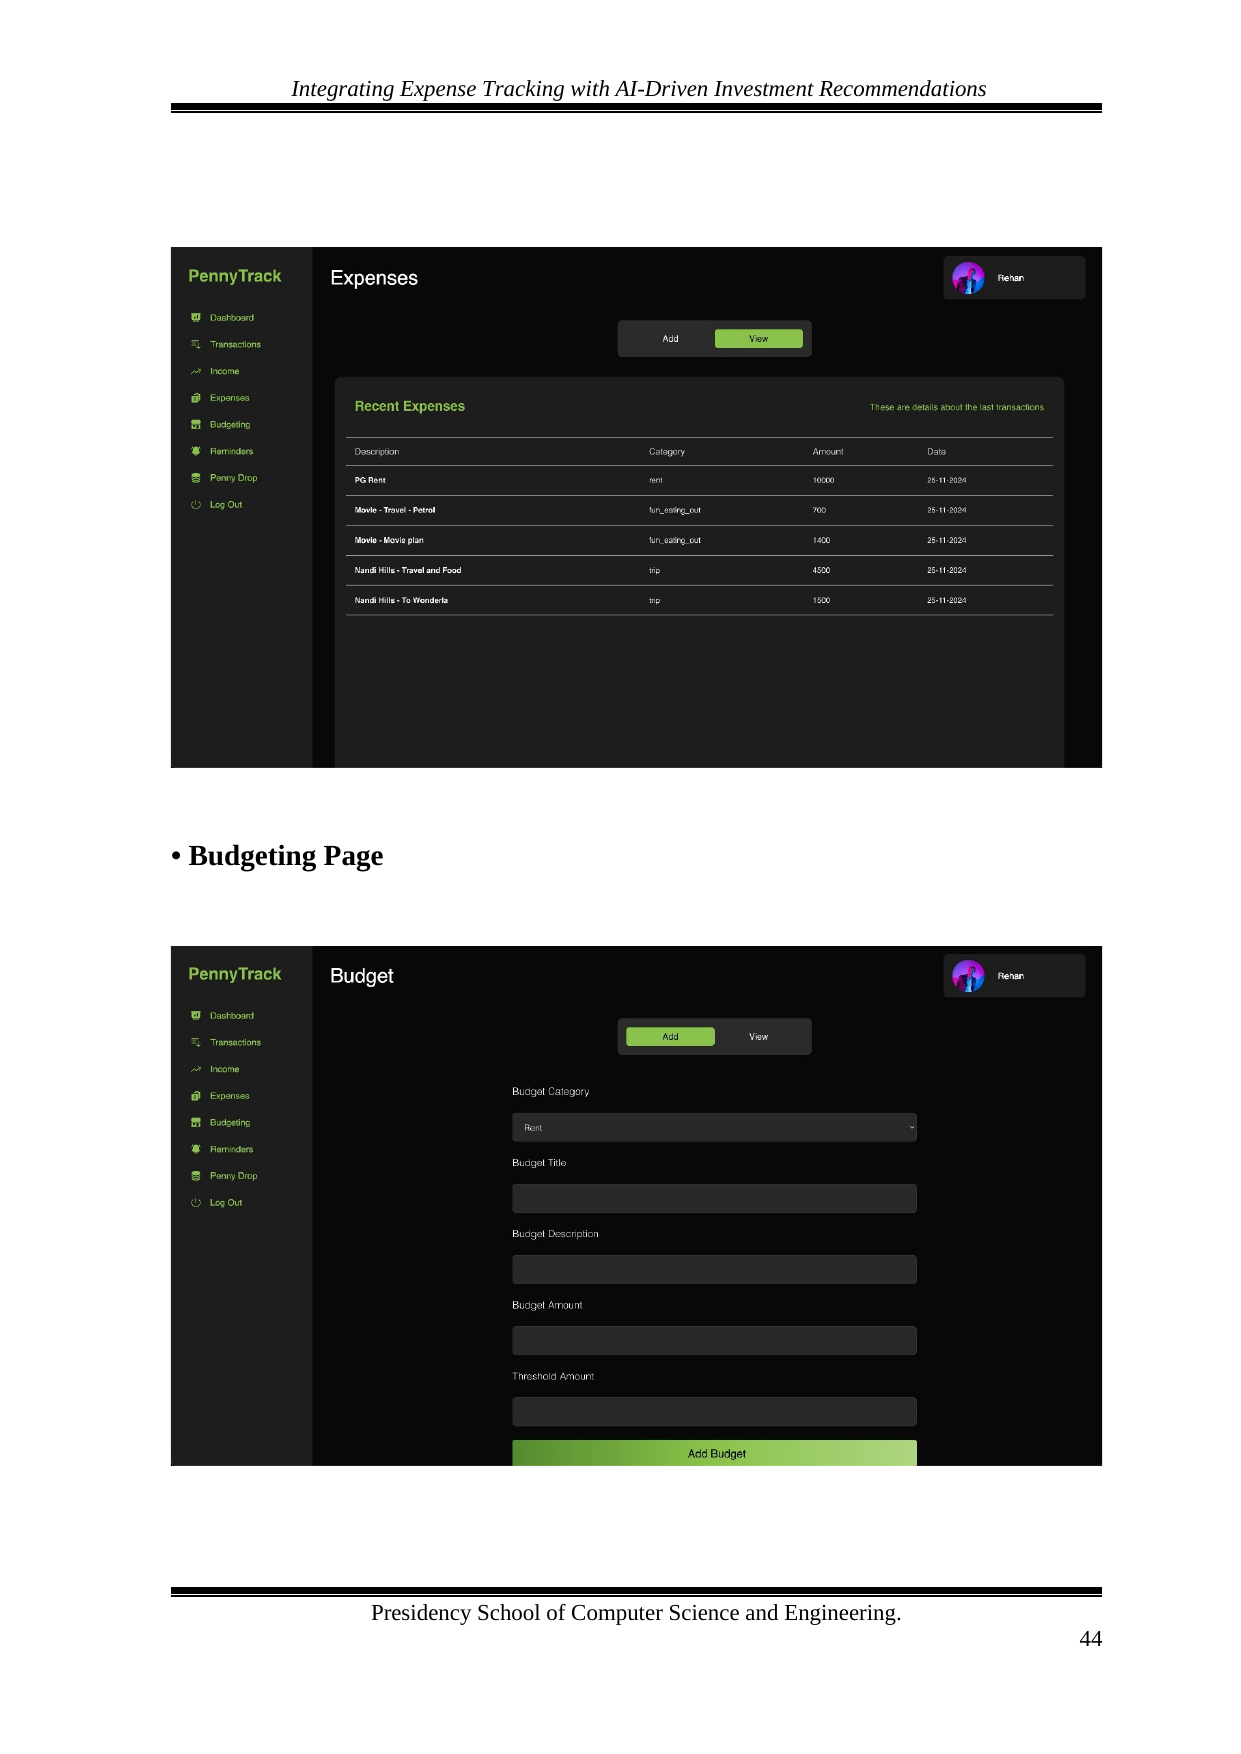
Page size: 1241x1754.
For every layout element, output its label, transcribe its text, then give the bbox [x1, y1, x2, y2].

text • Budgeting Page [171, 838, 1102, 872]
picture [170, 946, 1103, 1466]
picture [170, 247, 1103, 768]
